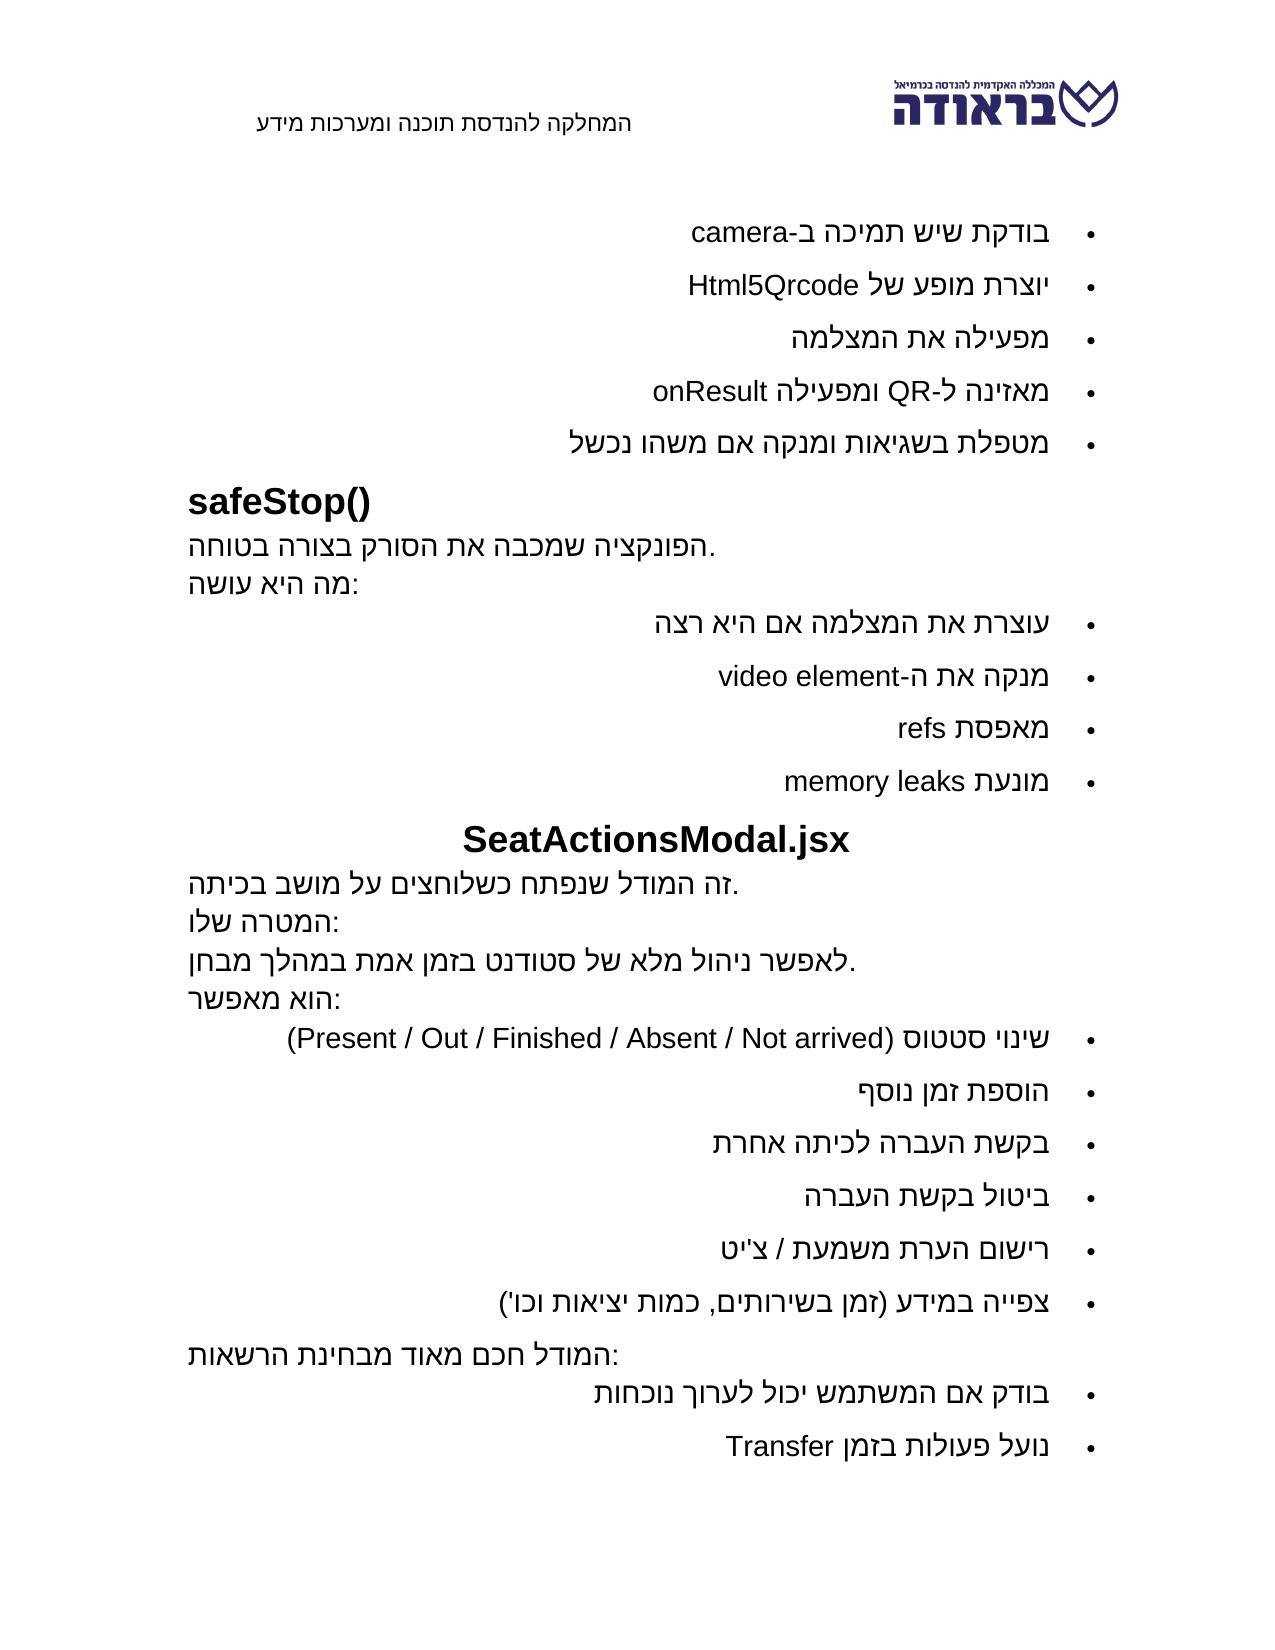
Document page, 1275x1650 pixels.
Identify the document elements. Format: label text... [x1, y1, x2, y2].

text מה היא עושה: [187, 567, 1125, 601]
list נועל פעולות בזמן Transfer [150, 1429, 1087, 1463]
text המטרה שלו: לאפשר ניהול מלא של סטודנט בזמן אמת במהלך מבחן. [187, 905, 1125, 977]
list מטפלת בשגיאות ומנקה אם משהו נכשל [150, 426, 1087, 460]
list יוצרת מופע של Html5Qrcode [150, 268, 1087, 302]
list הוספת זמן נוסף [150, 1074, 1087, 1107]
text המודל חכם מאוד מבחינת הרשאות: [187, 1338, 1125, 1371]
list בודקת שיש תמיכה ב-camera [150, 215, 1087, 249]
list צפייה במידע (זמן בשירותים, כמות יציאות וכו') [150, 1285, 1087, 1318]
list ביטול בקשת העברה [150, 1179, 1087, 1213]
text הוא מאפשר: [187, 982, 1125, 1016]
text SeatActionsModal.jsx [187, 817, 1125, 860]
list מאפסת refs [150, 712, 1087, 745]
list רישום הערת משמעת / צ'יט [150, 1232, 1087, 1266]
text safeStop() [187, 479, 1125, 522]
list שינוי סטטוס (Present / Out / Finished / Absent / Not arrived) [150, 1021, 1087, 1054]
list מנקה את ה-video element [150, 659, 1087, 692]
text זה המודל שנפתח כשלוחצים על מושב בכיתה. [187, 867, 1125, 900]
text הפונקציה שמכבה את הסורק בצורה בטוחה. [187, 529, 1125, 562]
list בודק אם המשתמש יכול לערוך נוכחות [150, 1376, 1087, 1410]
picture [887, 75, 1125, 132]
list מאזינה ל-QR ומפעילה onResult [150, 374, 1087, 407]
list מונעת memory leaks [150, 764, 1087, 798]
list בקשת העברה לכיתה אחרת [150, 1127, 1087, 1160]
list עוצרת את המצלמה אם היא רצה [150, 606, 1087, 639]
list מפעילה את המצלמה [150, 321, 1087, 354]
